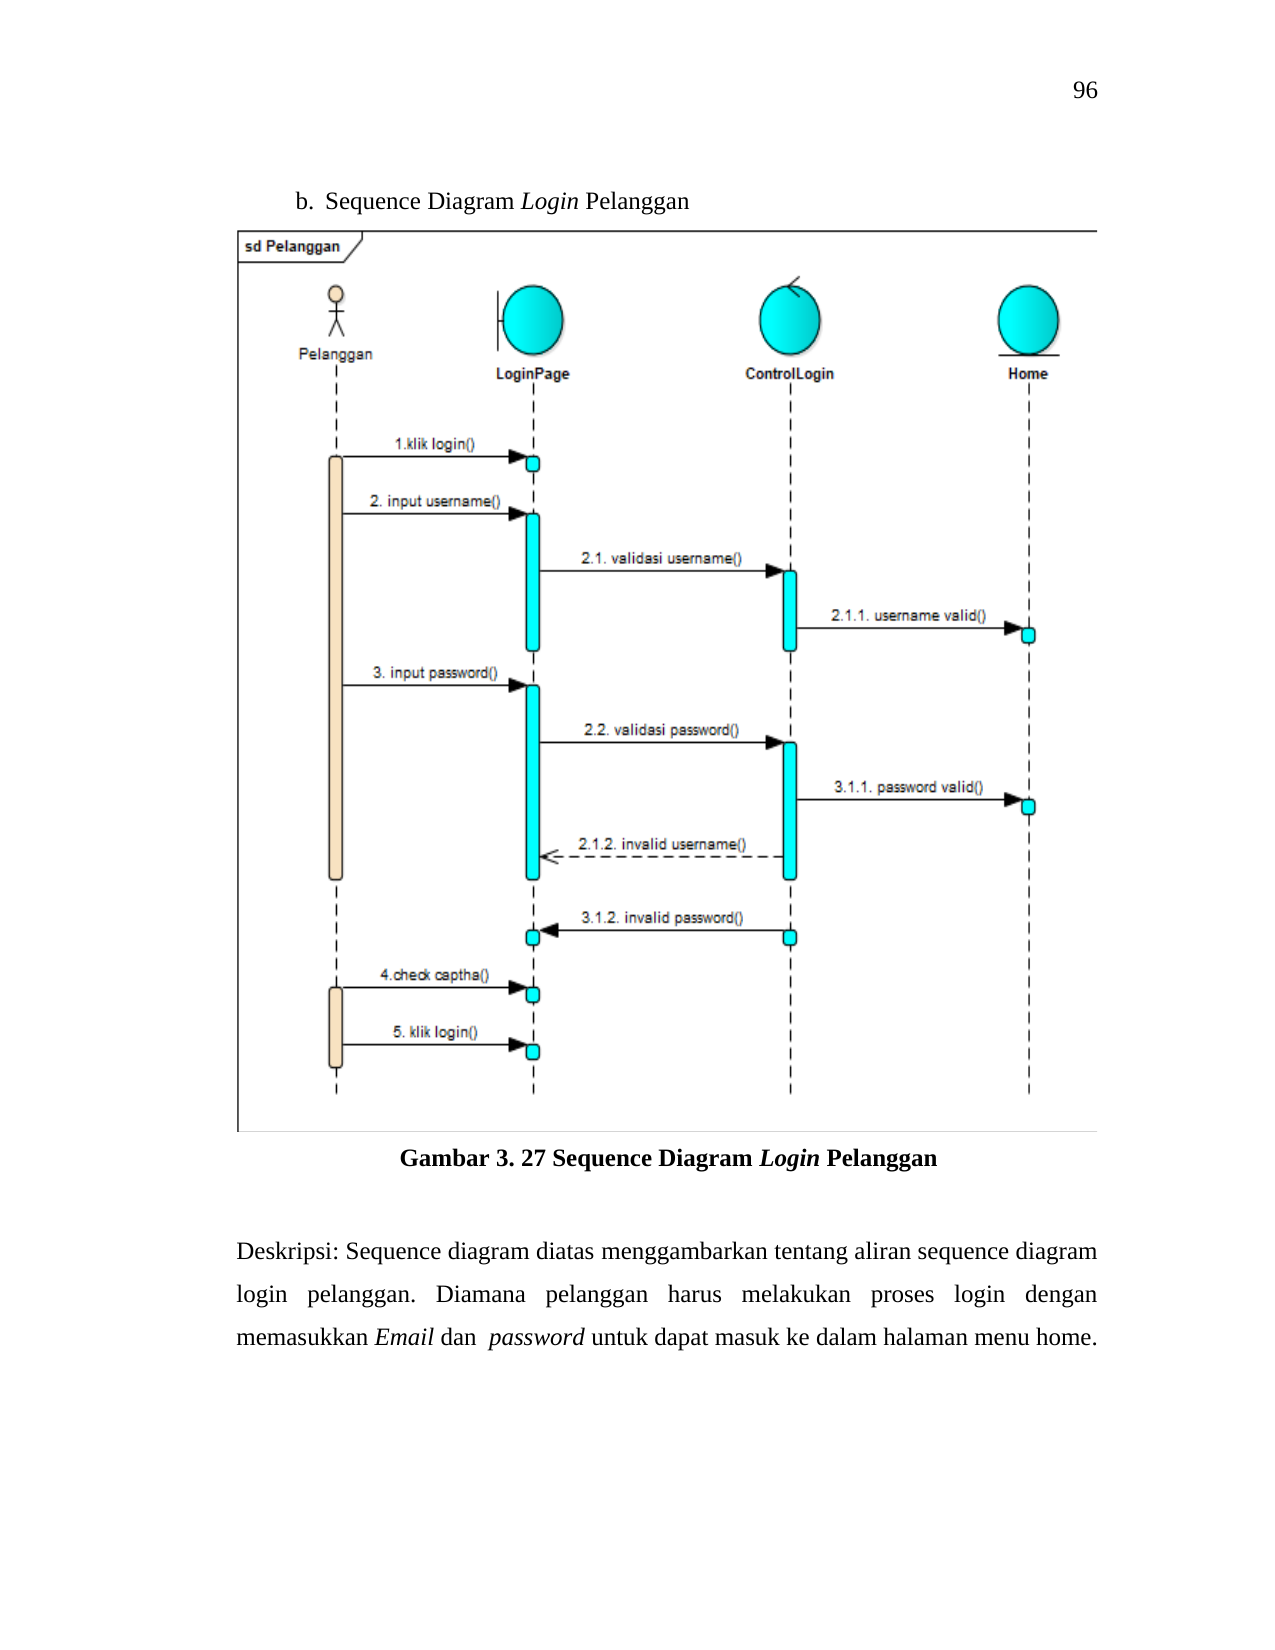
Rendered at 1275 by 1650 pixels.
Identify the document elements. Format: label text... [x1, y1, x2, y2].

text b. Sequence Diagram Login Pelanggan [236, 186, 1098, 215]
picture [236, 230, 1097, 1132]
text Deskripsi: Sequence diagram diatas menggambarkan tentang aliran sequence diagram login pelanggan. Diamana pelanggan harus melakukan proses login dengan memasukkan Email dan password untuk dapat masuk ke dalam halaman menu home. [236, 1236, 1098, 1351]
